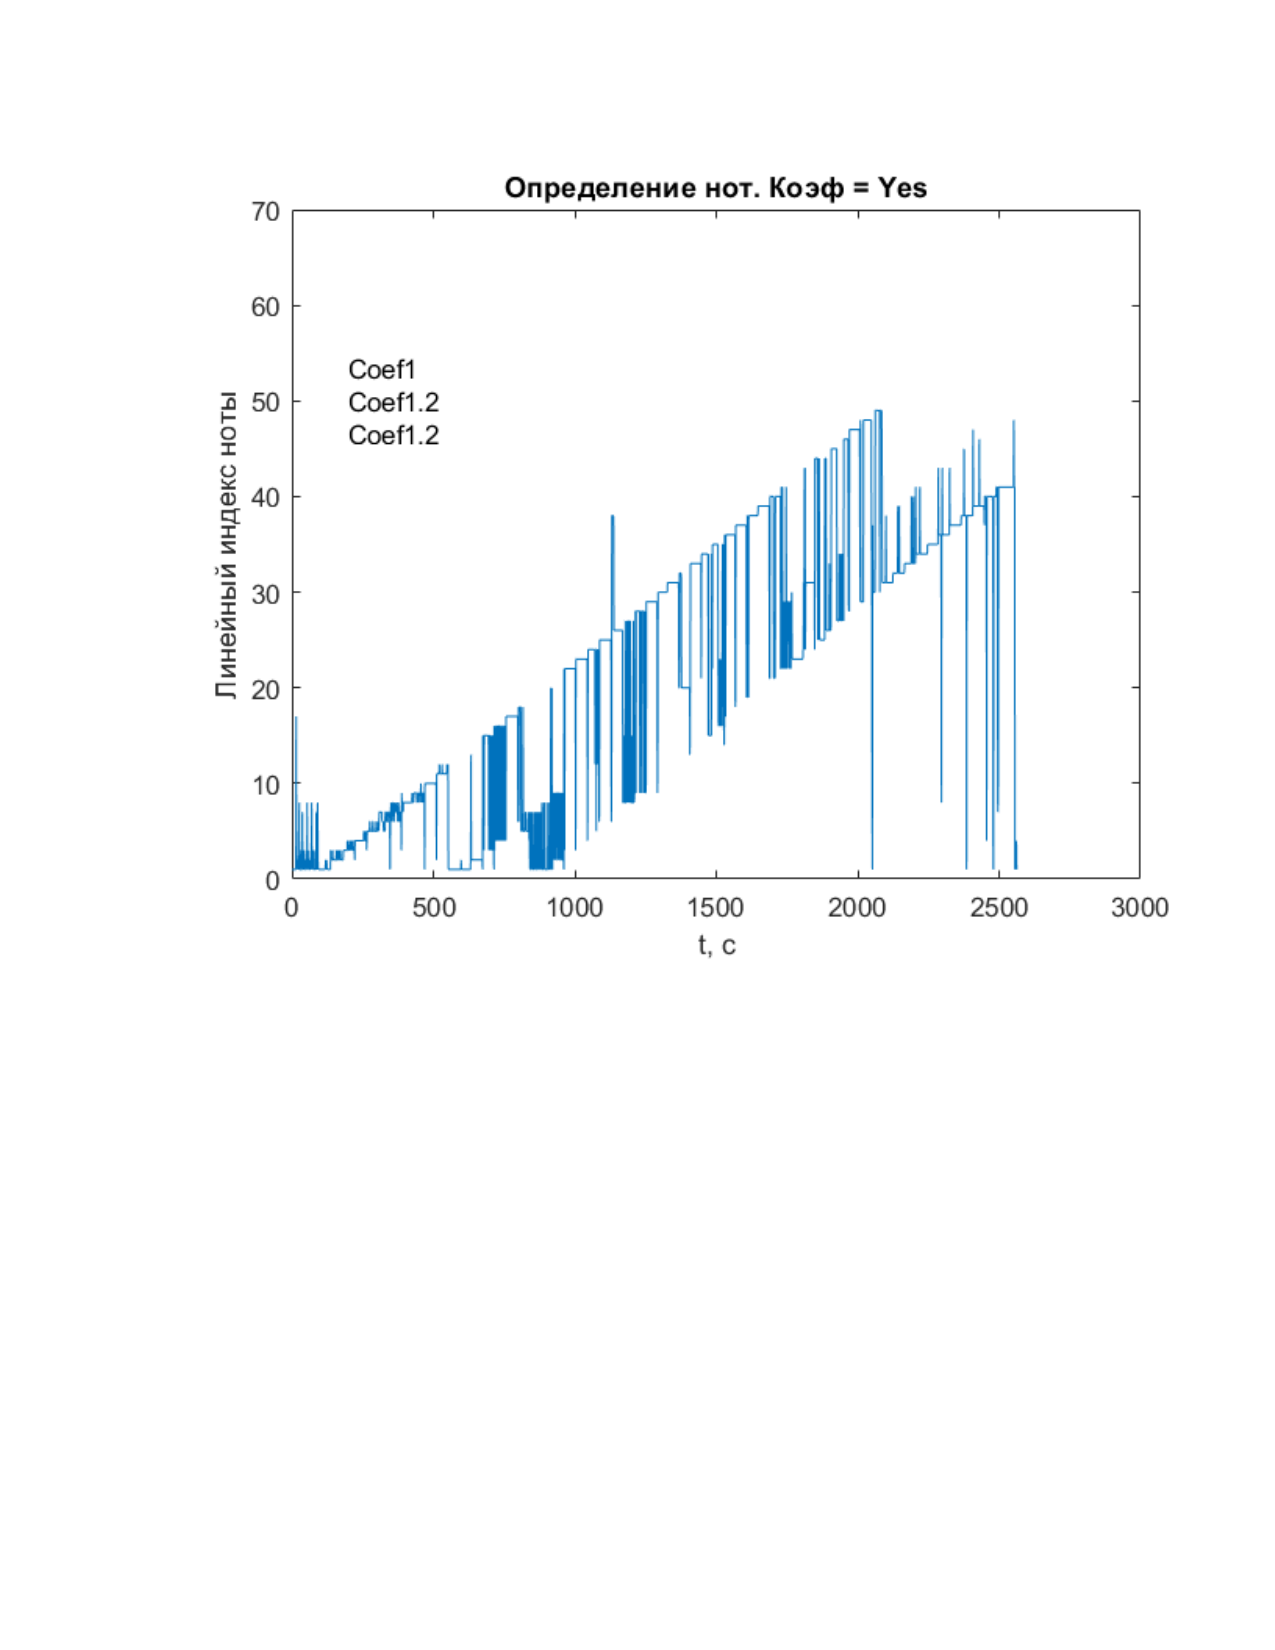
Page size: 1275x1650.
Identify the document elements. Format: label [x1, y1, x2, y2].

picture [150, 150, 1244, 970]
